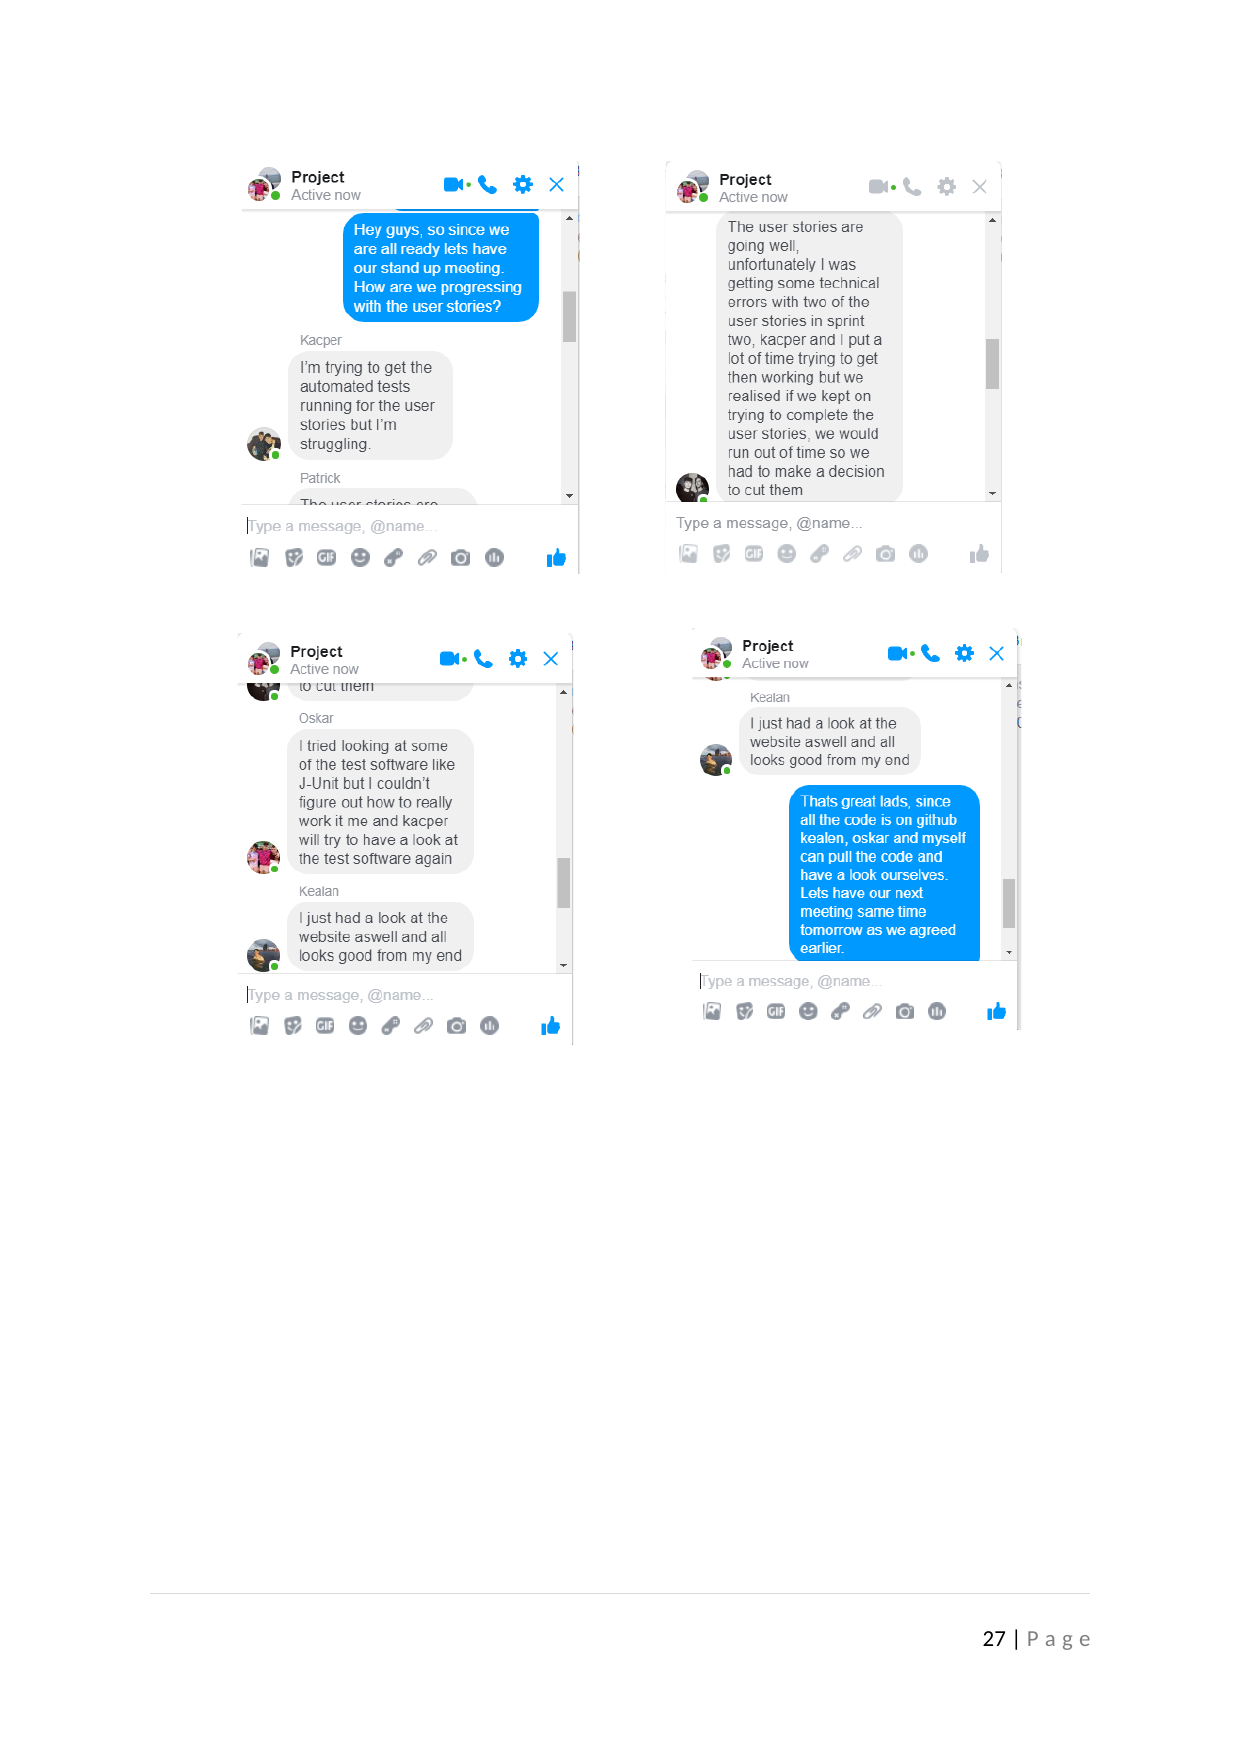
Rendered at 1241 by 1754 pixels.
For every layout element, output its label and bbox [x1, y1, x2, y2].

picture [692, 628, 1022, 1030]
picture [665, 161, 1002, 573]
picture [241, 161, 580, 574]
picture [237, 633, 574, 1045]
